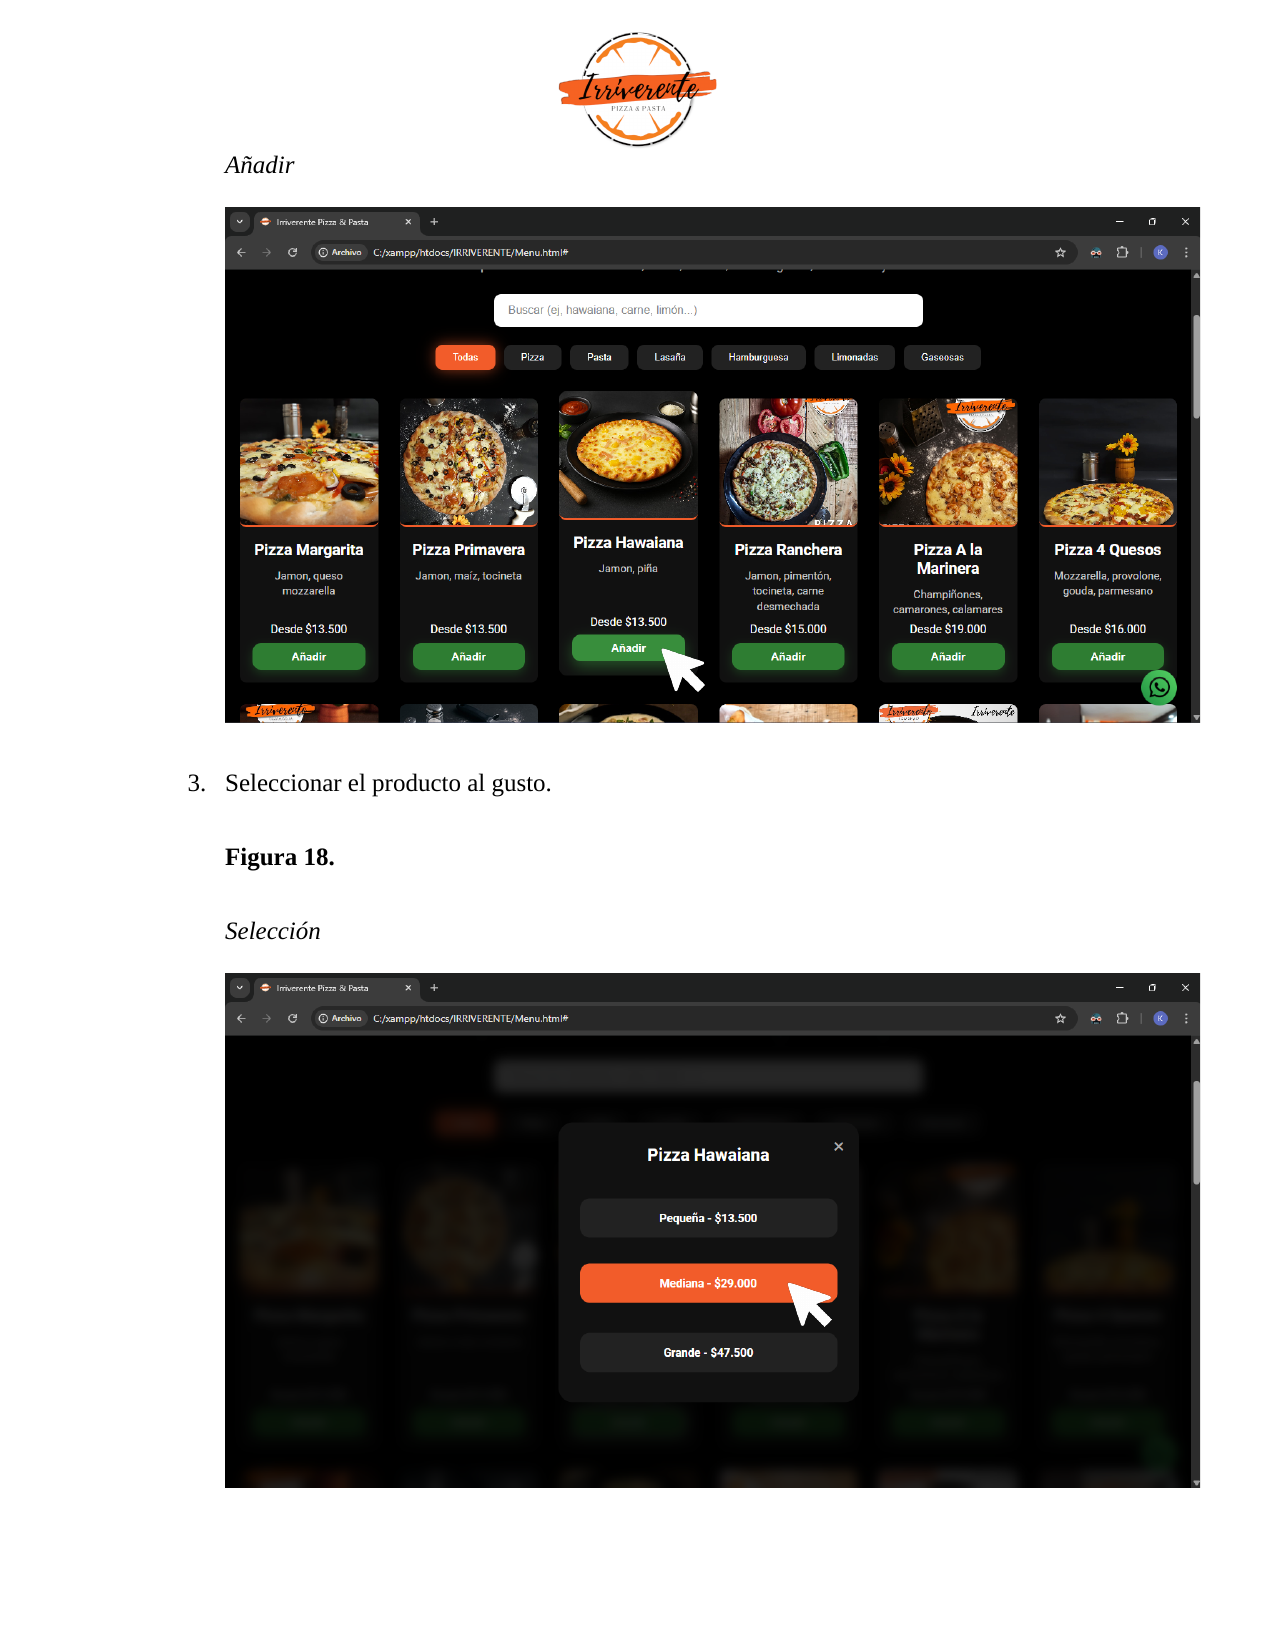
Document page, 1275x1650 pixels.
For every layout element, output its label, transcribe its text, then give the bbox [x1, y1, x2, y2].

text Selección [225, 916, 1125, 973]
text Figura 18. [225, 842, 1125, 871]
list Seleccionar el producto al gusto. [187, 768, 1125, 797]
text Añadir [225, 150, 1125, 207]
picture [225, 973, 1200, 1488]
picture [225, 207, 1200, 723]
picture [558, 32, 717, 150]
